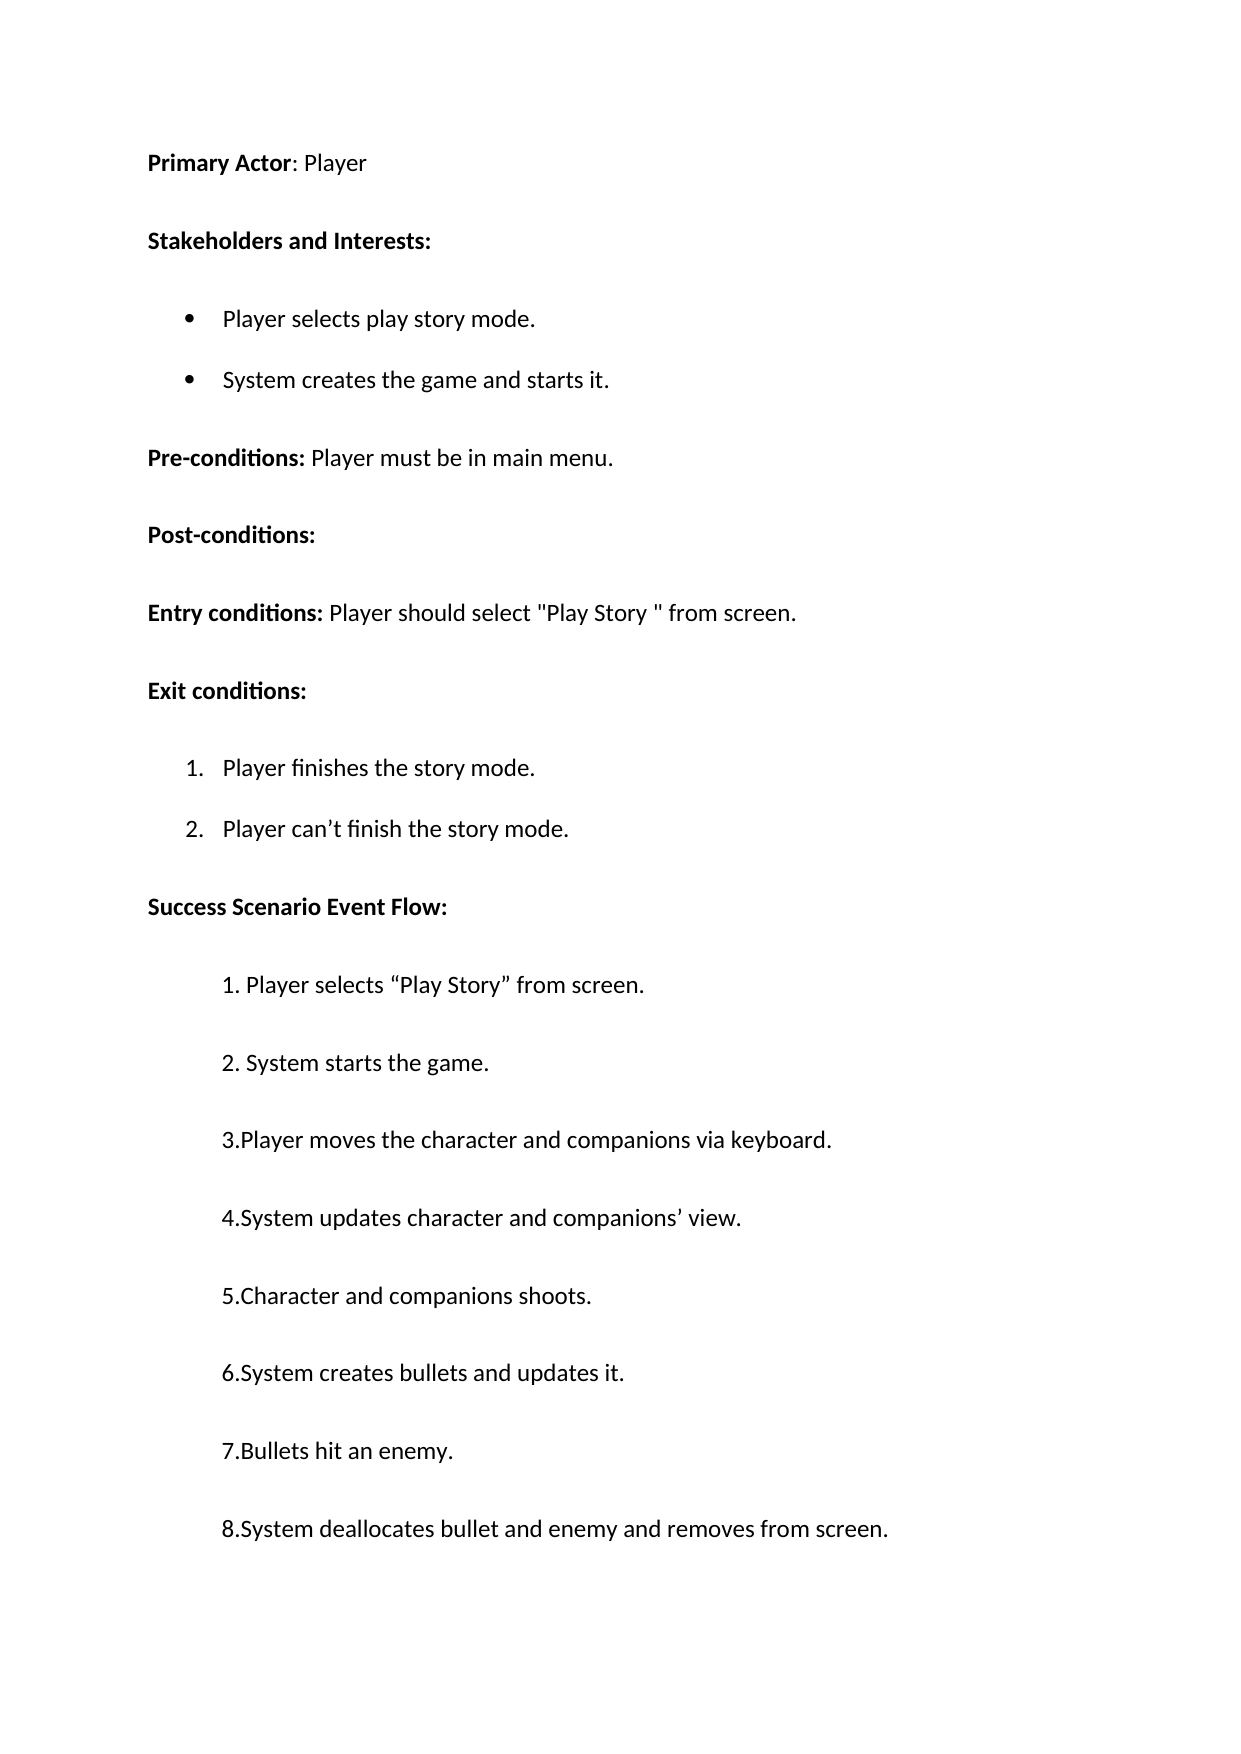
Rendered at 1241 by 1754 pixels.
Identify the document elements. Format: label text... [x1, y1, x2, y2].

text 8.System deallocates bullet and enemy and removes from screen. [148, 1513, 1093, 1543]
text 1. Player selects “Play Story” from screen. [148, 969, 1093, 999]
list Player selects play story mode. [185, 303, 1093, 333]
text Exit conditions: [148, 675, 1093, 705]
text 6.System creates bullets and updates it. [148, 1358, 1093, 1388]
text Stakeholders and Interests: [148, 225, 1093, 256]
text 3.Player moves the character and companions via keyboard. [148, 1124, 1093, 1155]
text 7.Bullets hit an enemy. [148, 1435, 1093, 1466]
text Primary Actor: Player [148, 148, 1093, 178]
text 2. System starts the game. [148, 1047, 1093, 1077]
text Post-conditions: [148, 519, 1093, 550]
list Player can’t finish the story mode. [185, 814, 1093, 844]
text Success Scenario Event Flow: [148, 891, 1093, 922]
list Player finishes the story mode. [185, 753, 1093, 783]
text Entry conditions: Player should select "Play Story " from screen. [148, 597, 1093, 628]
list System creates the game and starts it. [185, 364, 1093, 394]
text Pre-conditions: Player must be in main menu. [148, 442, 1093, 472]
text 4.System updates character and companions’ view. [148, 1202, 1093, 1233]
text 5.Character and companions shoots. [148, 1280, 1093, 1310]
